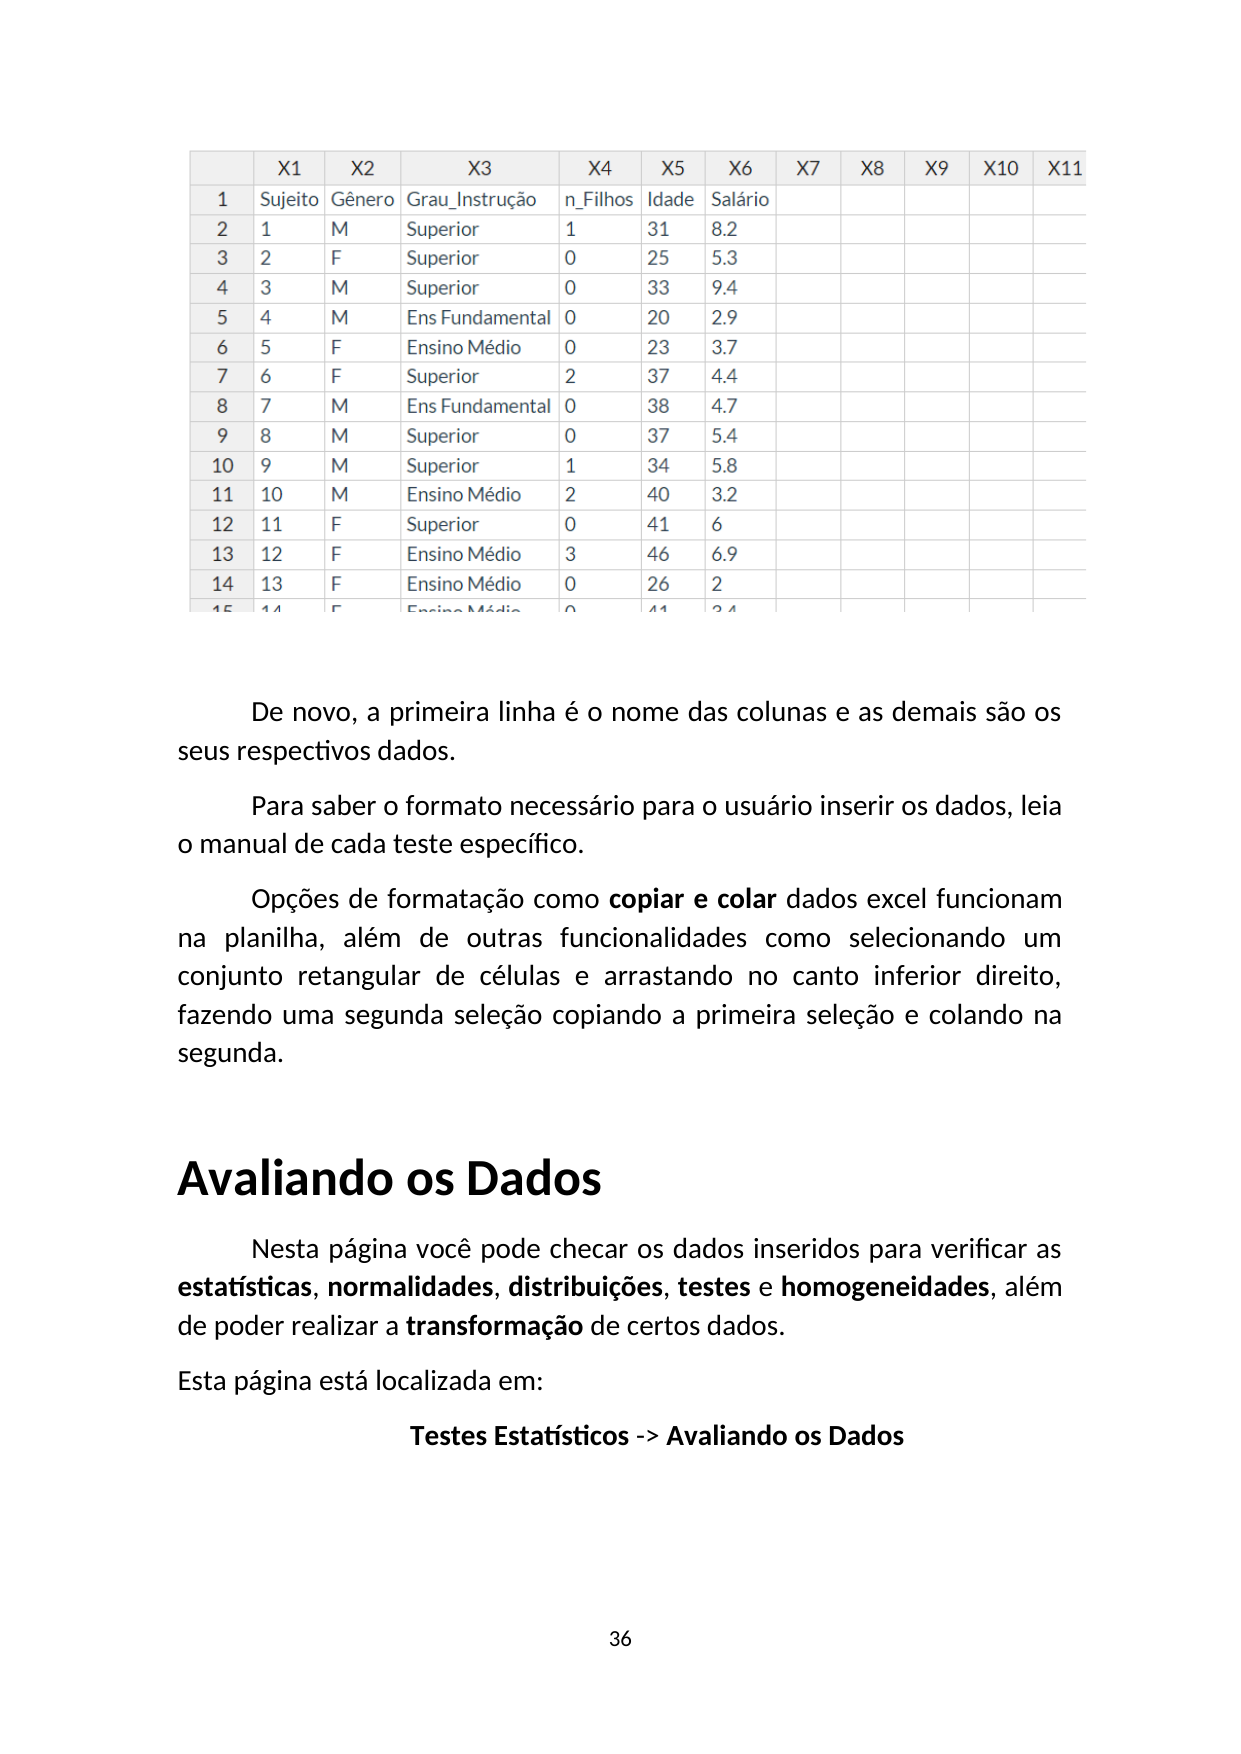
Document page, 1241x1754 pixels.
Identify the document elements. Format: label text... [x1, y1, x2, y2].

text Esta página está localizada em: [177, 1362, 1063, 1397]
text Testes Estatísticos -> Avaliando os Dados [177, 1417, 1063, 1452]
text Nesta página você pode checar os dados inseridos para verificar as estatísticas, normalidades, distribuições, testes e homogeneidades, além de poder realizar a transformação de certos dados. [177, 1230, 1063, 1342]
picture [177, 147, 1087, 612]
text Para saber o formato necessário para o usuário inserir os dados, leia o manual de cada teste específico. [177, 787, 1063, 861]
text Avaliando os Dados [177, 1144, 1063, 1208]
text De novo, a primeira linha é o nome das colunas e as demais são os seus respectivos dados. [177, 693, 1063, 767]
text Opções de formatação como copiar e colar dados excel funcionam na planilha, além de outras funcionalidades como selecionando um conjunto retangular de células e arrastando no canto inferior direito, fazendo uma segunda seleção copiando a primeira seleção e colando na segunda. [177, 881, 1063, 1070]
